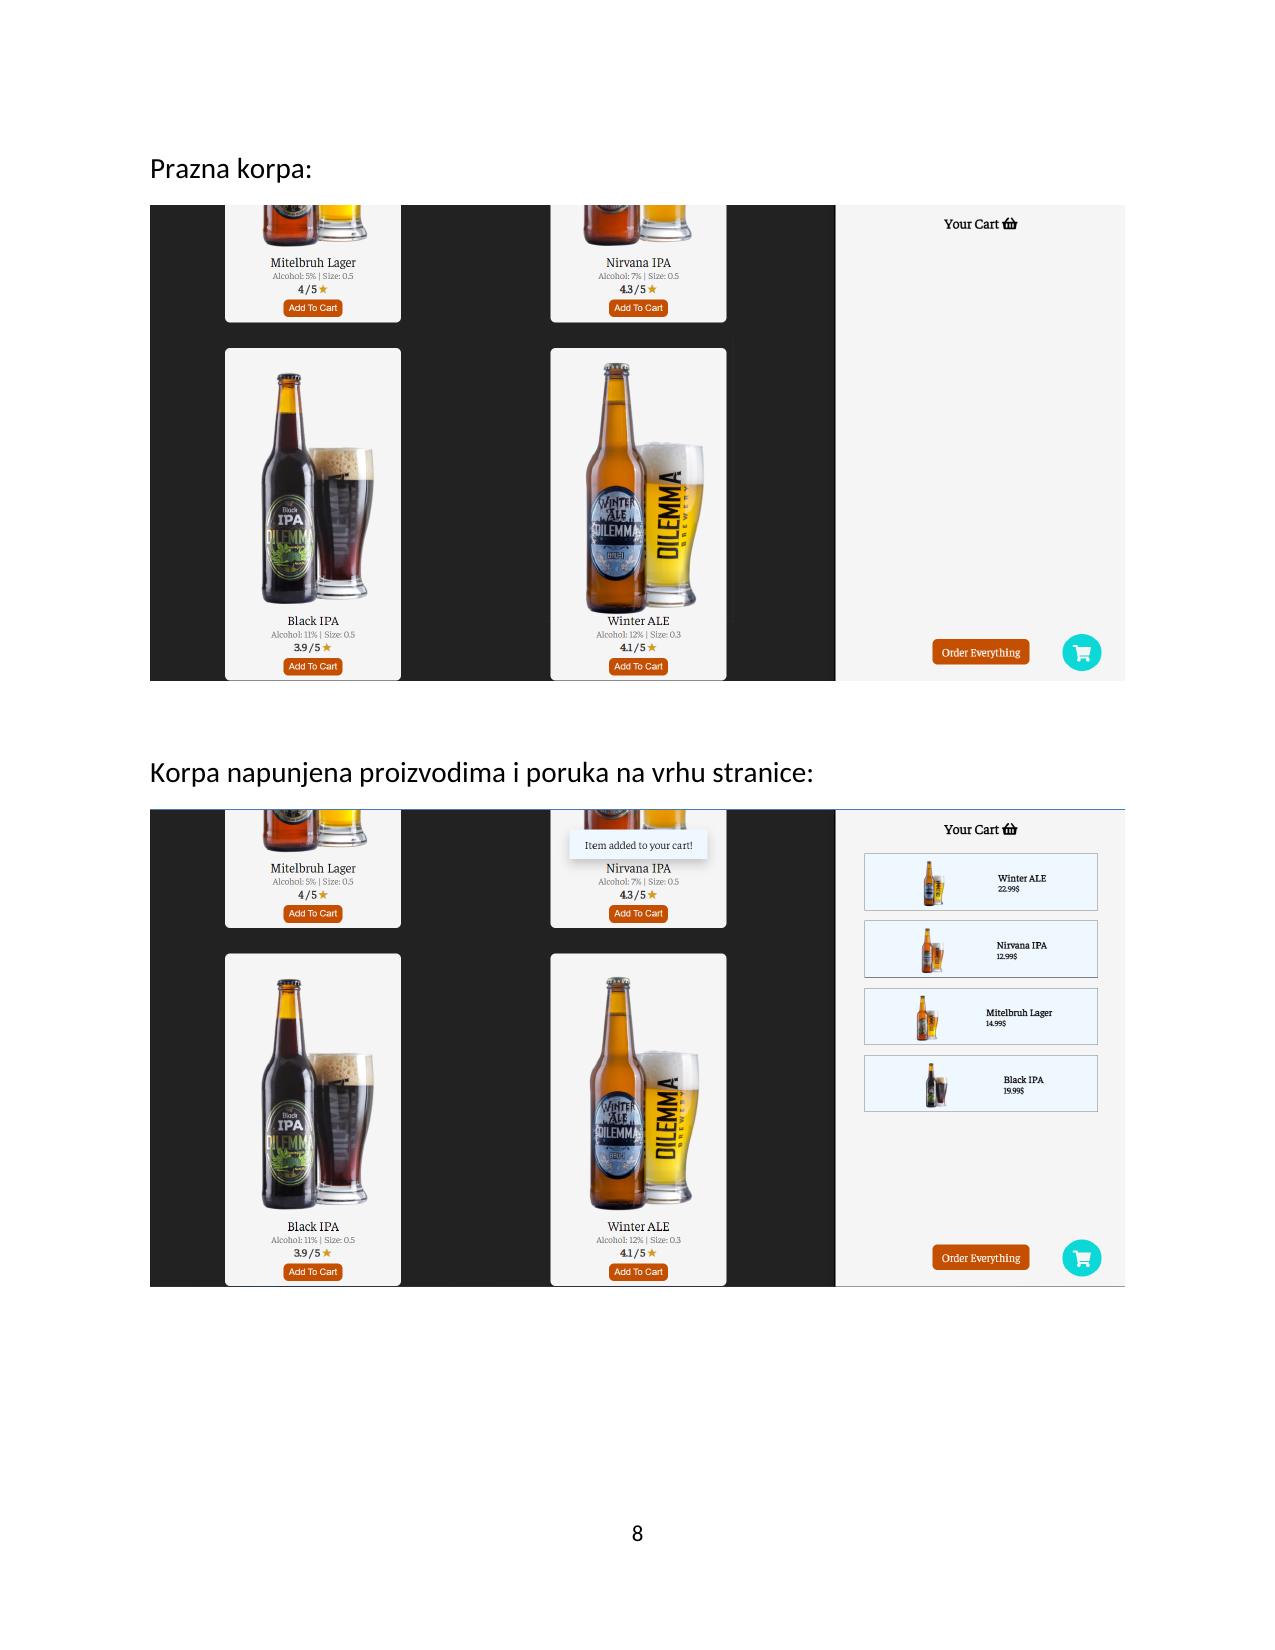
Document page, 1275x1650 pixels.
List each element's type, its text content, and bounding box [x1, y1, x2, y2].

text Korpa napunjena proizvodima i poruka na vrhu stranice: [150, 754, 1125, 790]
picture [150, 205, 1125, 681]
text Prazna korpa: [150, 150, 1125, 186]
picture [150, 809, 1125, 1287]
